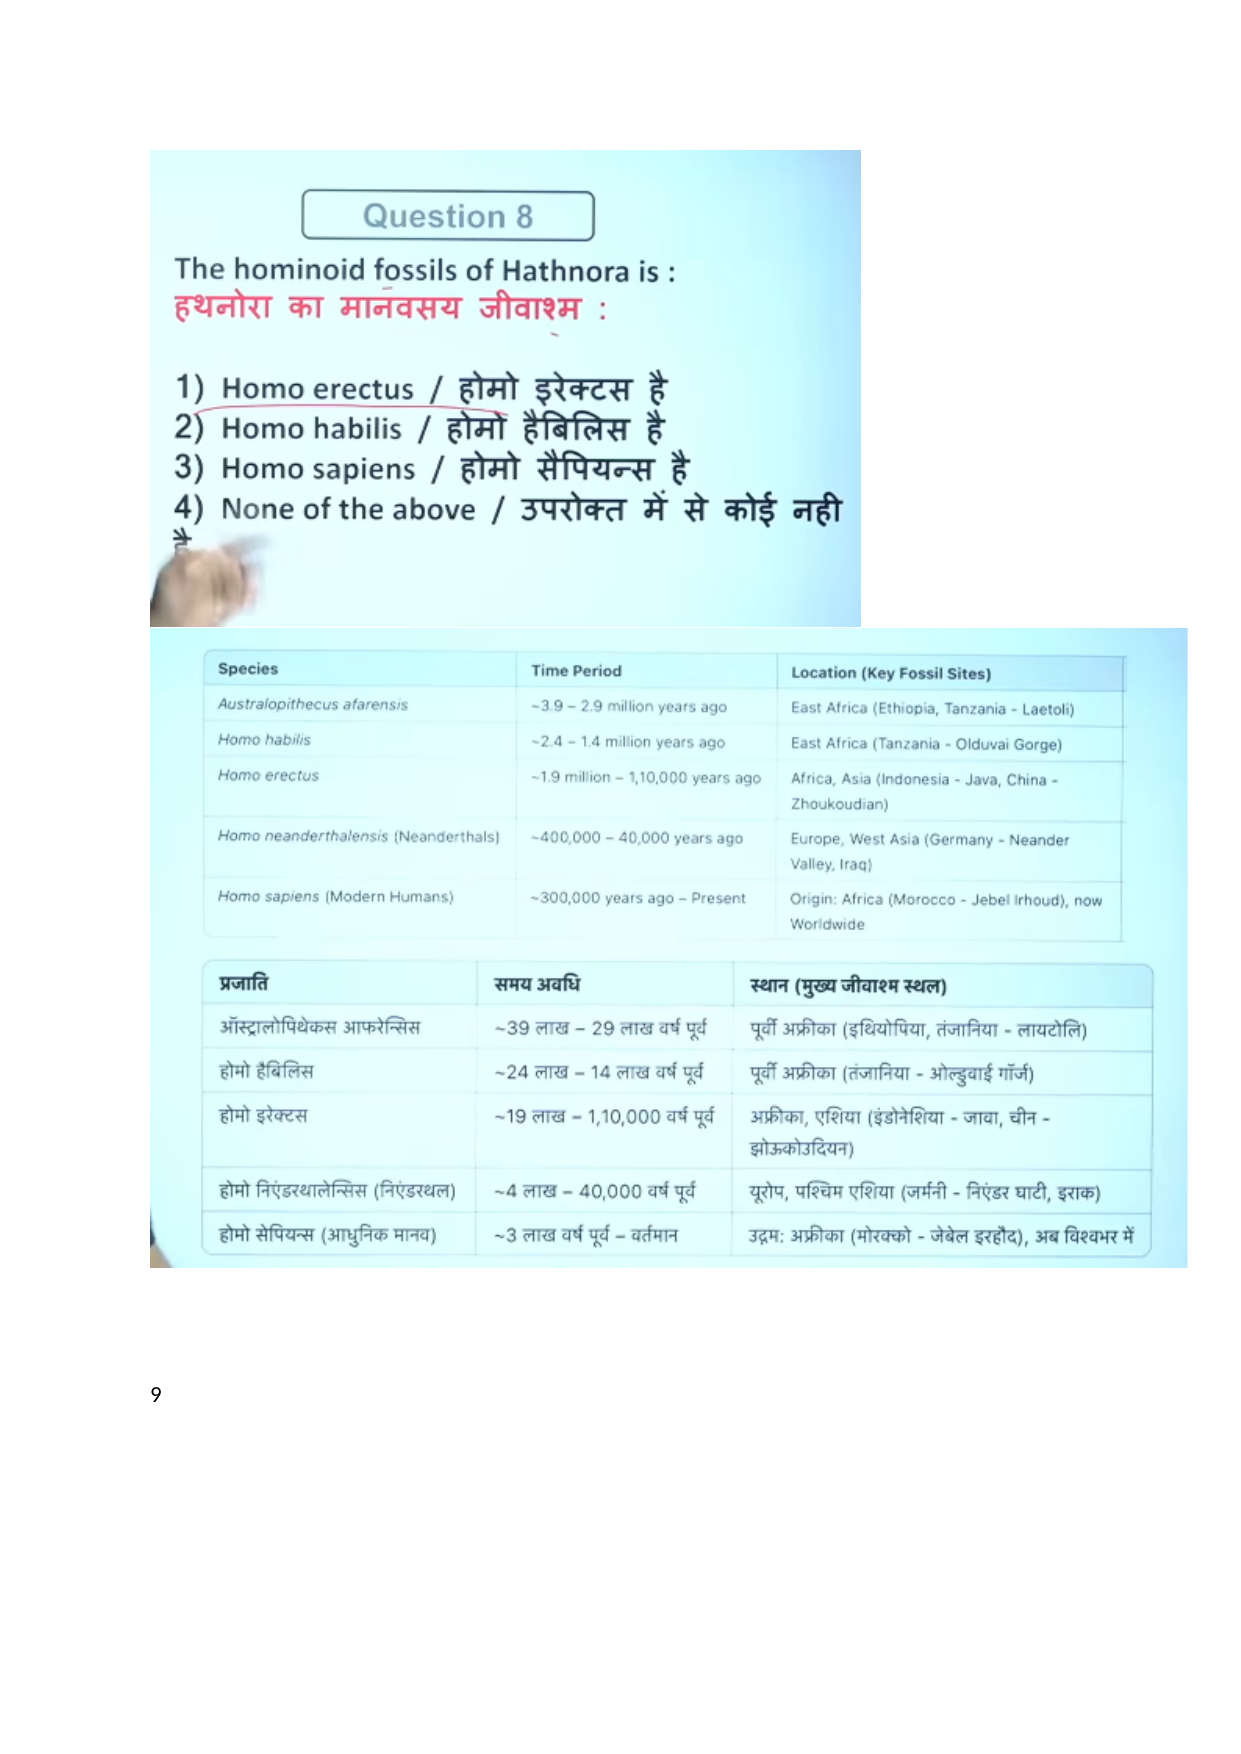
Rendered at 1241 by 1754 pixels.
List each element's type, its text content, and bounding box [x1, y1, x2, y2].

picture [150, 150, 861, 627]
picture [150, 628, 1188, 1268]
text 9 [150, 1380, 1090, 1408]
